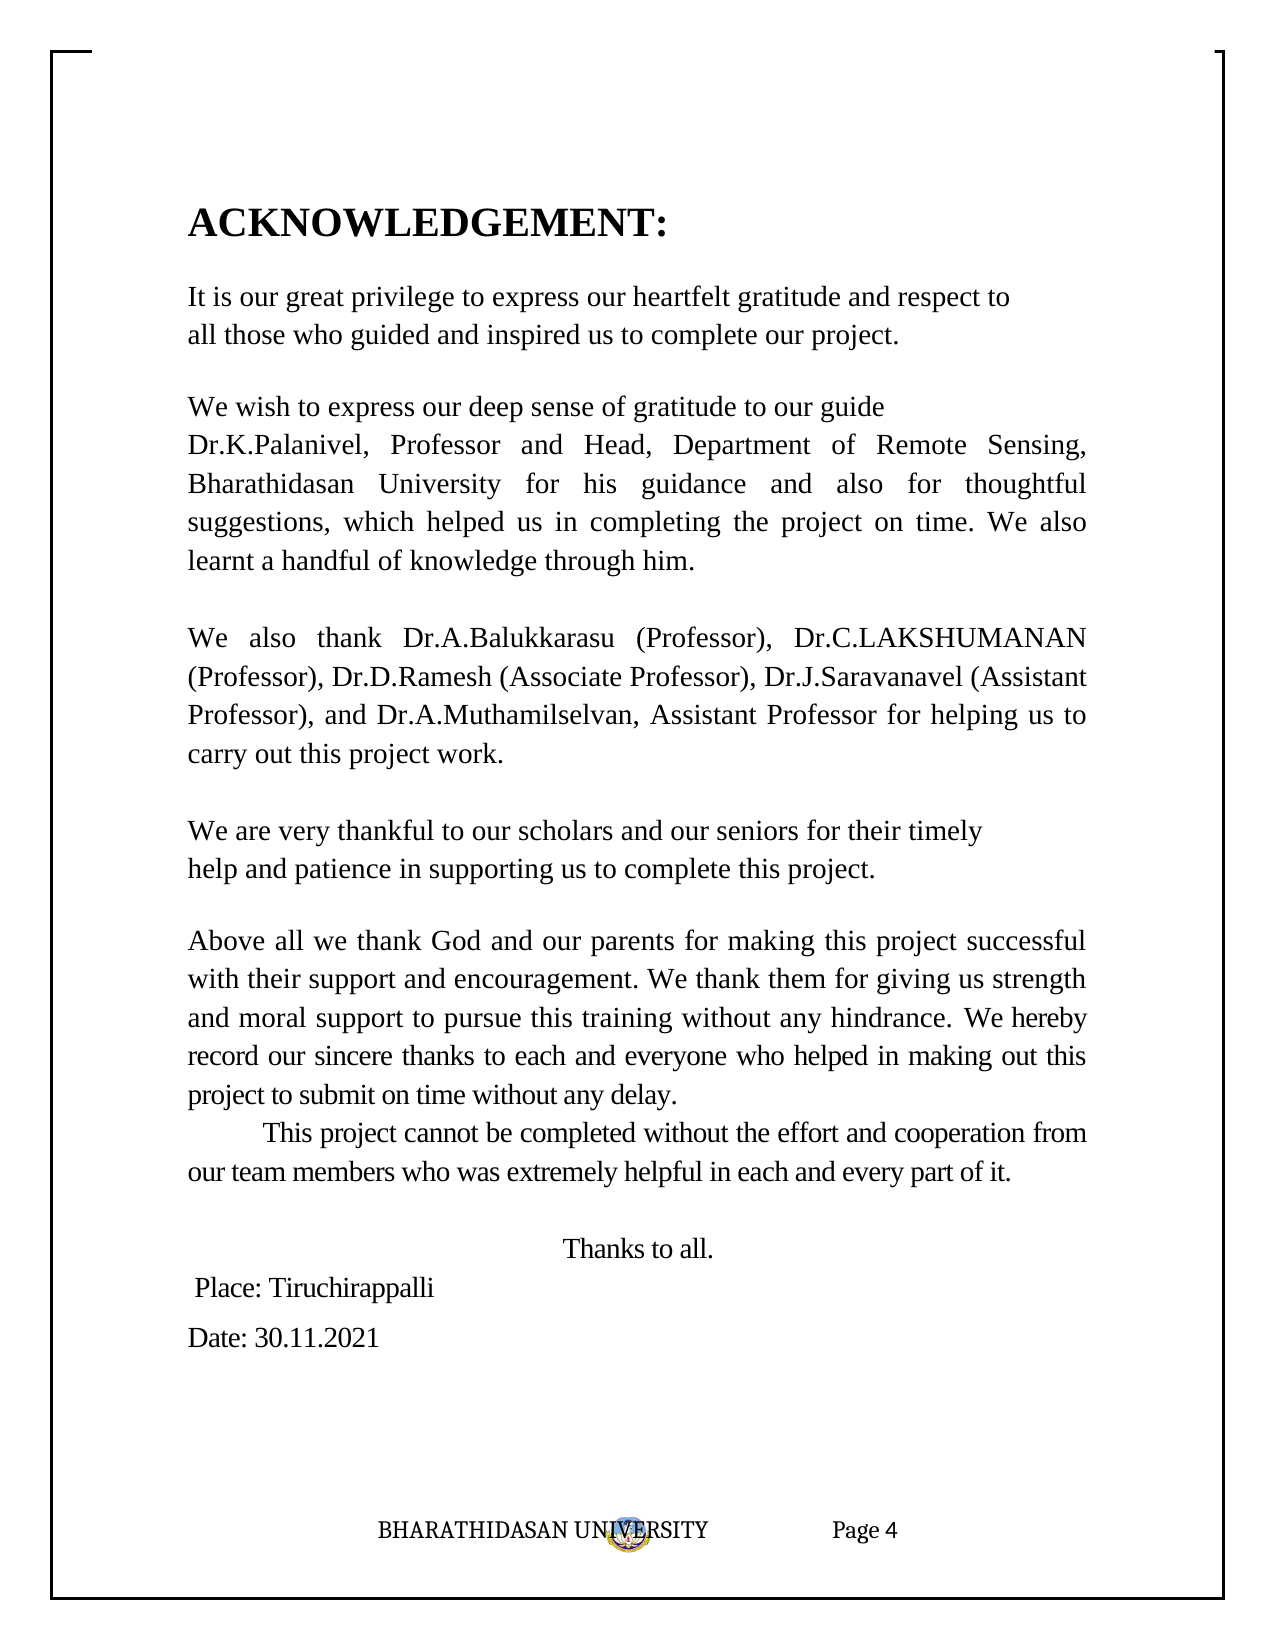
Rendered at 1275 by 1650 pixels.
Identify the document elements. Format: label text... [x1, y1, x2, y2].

text help and patience in supporting us to complete this project. [187, 851, 1087, 885]
text Above all we thank God and our parents for making this project successful with their support and encouragement. We thank them for giving us strength and moral support to pursue this training without any hindrance. We hereby record our sincere thanks to each and everyone who helped in making out this project to submit on time without any delay. [187, 923, 1087, 1111]
text Thanks to all. [487, 1231, 1087, 1265]
text This project cannot be completed without the effort and cooperation from our team members who was extremely helpful in each and every part of it. [187, 1116, 1087, 1188]
text Place: Tiruchirappalli [187, 1270, 1087, 1303]
text We wish to express our deep sense of gratitude to our guide [187, 389, 1087, 422]
text ACKNOWLEDGEMENT: [187, 204, 1087, 245]
text We also thank Dr.A.Balukkarasu (Professor), Dr.C.LAKSHUMANAN (Professor), Dr.D.Ramesh (Associate Professor), Dr.J.Saravanavel (Assistant Professor), and Dr.A.Muthamilselvan, Assistant Professor for helping us to carry out this project work. [187, 620, 1087, 769]
text Date: 30.11.2021 [187, 1320, 1087, 1354]
text We are very thankful to our scholars and our seniors for their timely [187, 813, 1087, 846]
text all those who guided and inspired us to complete our project. [187, 317, 1087, 351]
text Dr.K.Palanivel, Professor and Head, Department of Remote Sensing, Bharathidasan University for his guidance and also for thoughtful suggestions, which helped us in completing the project on time. We also learnt a handful of knowledge through him. [187, 427, 1087, 577]
text It is our great privilege to express our heartfelt gratitude and respect to [187, 279, 1087, 312]
